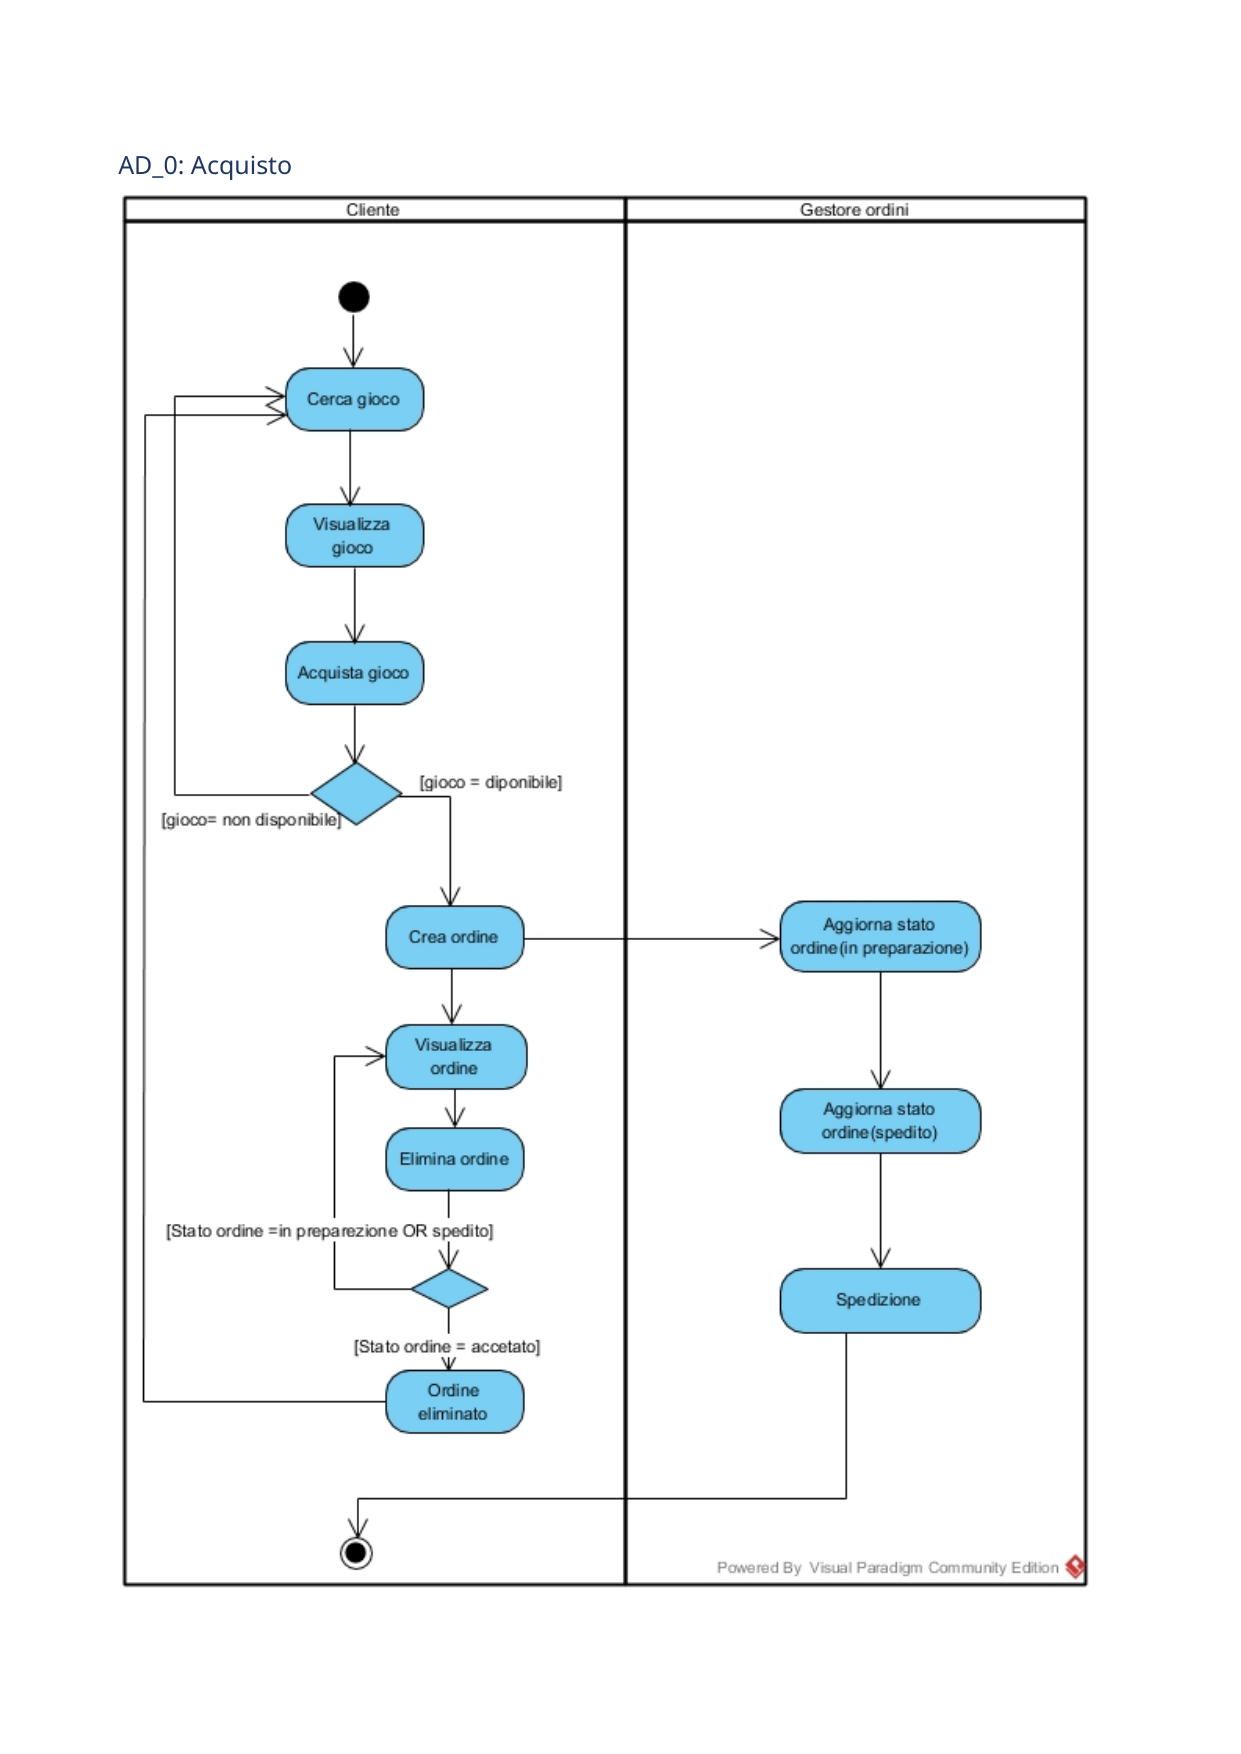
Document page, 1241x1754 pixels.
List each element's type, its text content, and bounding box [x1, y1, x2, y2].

subtitle AD_0: Acquisto [118, 148, 1122, 182]
picture [118, 191, 1091, 1587]
